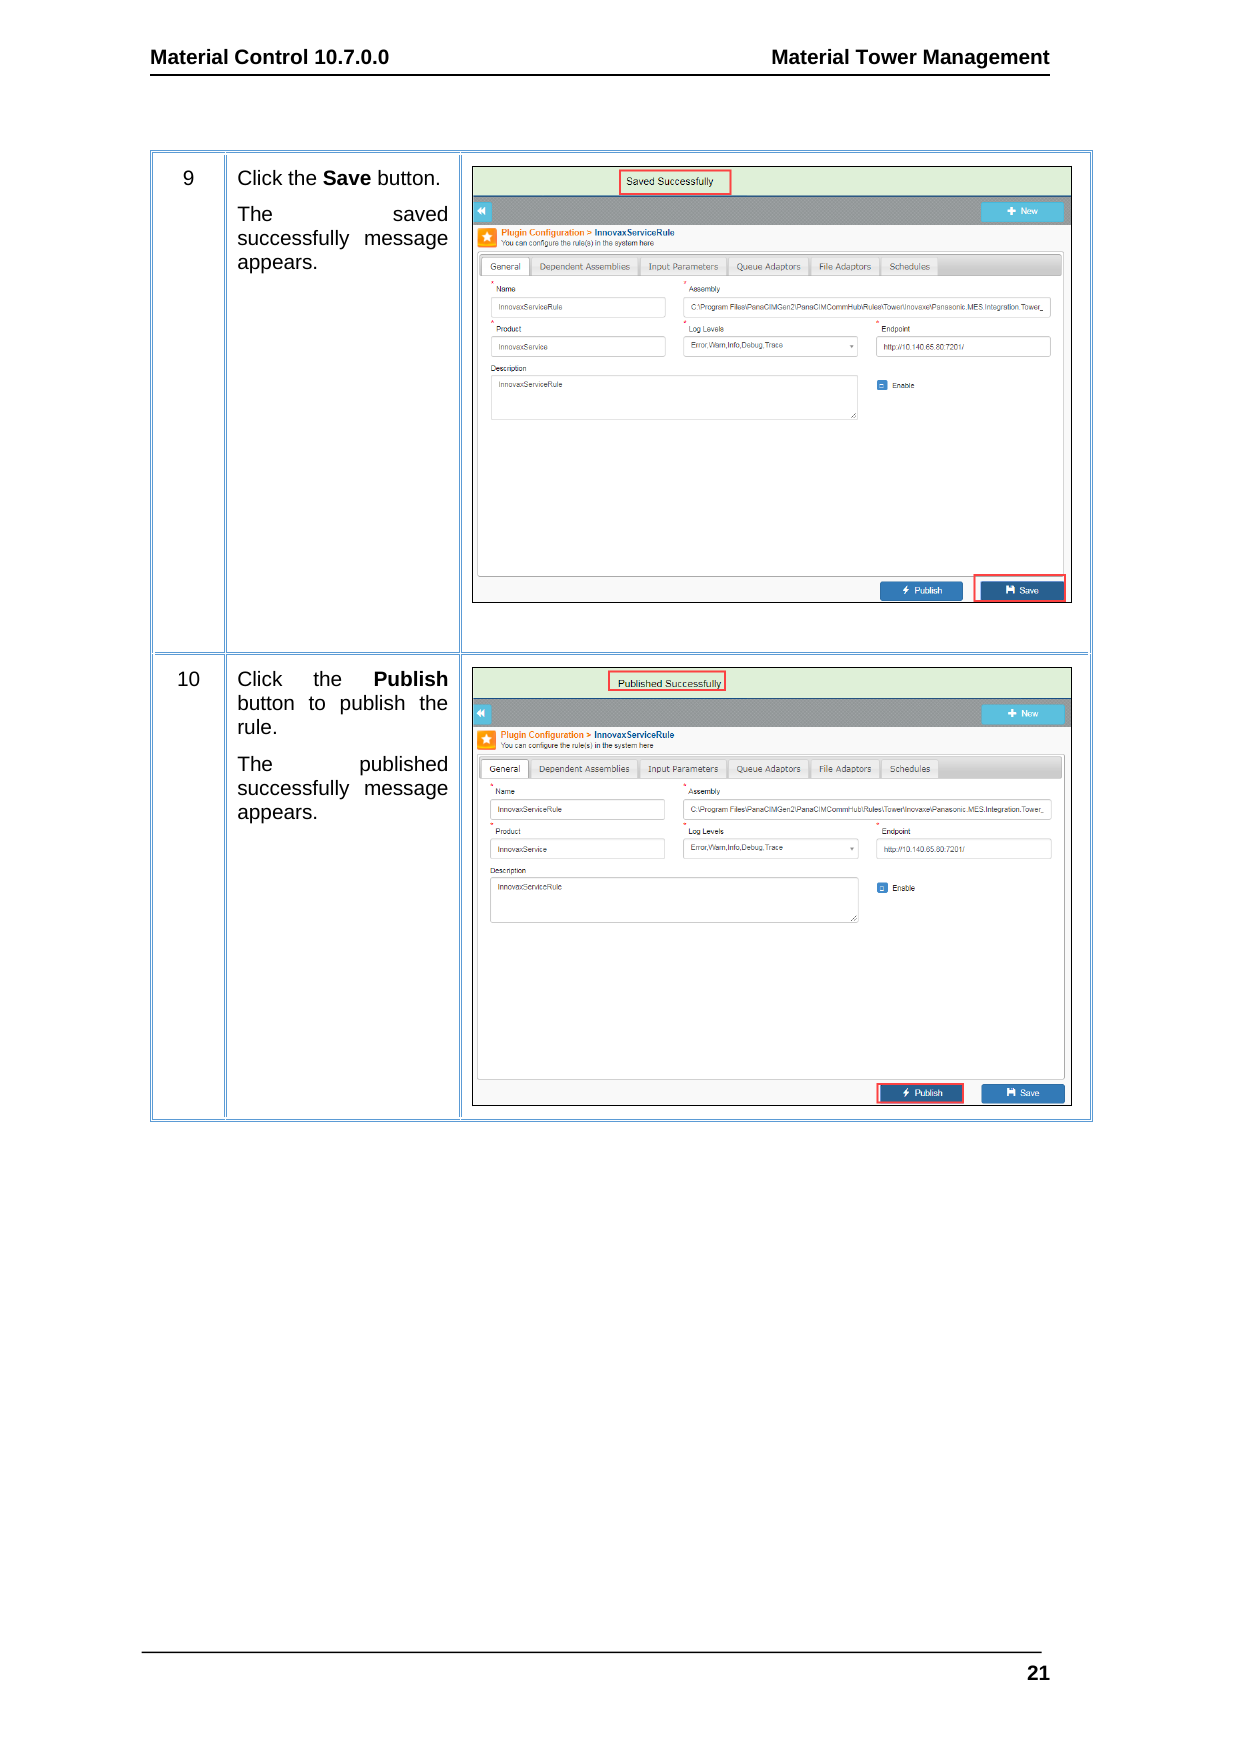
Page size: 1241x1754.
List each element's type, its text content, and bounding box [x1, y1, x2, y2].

picture [473, 167, 1071, 602]
table_cell 9 [153, 153, 225, 652]
table_cell Click the Save button. The saved successfully message appears. [225, 153, 460, 652]
table_cell [460, 153, 1090, 652]
table_cell 10 [153, 652, 225, 1119]
picture [473, 668, 1071, 1105]
table_cell Click the Publish button to publish the rule. The published successfully message appears. [225, 655, 460, 1119]
table_cell [460, 652, 1090, 1119]
